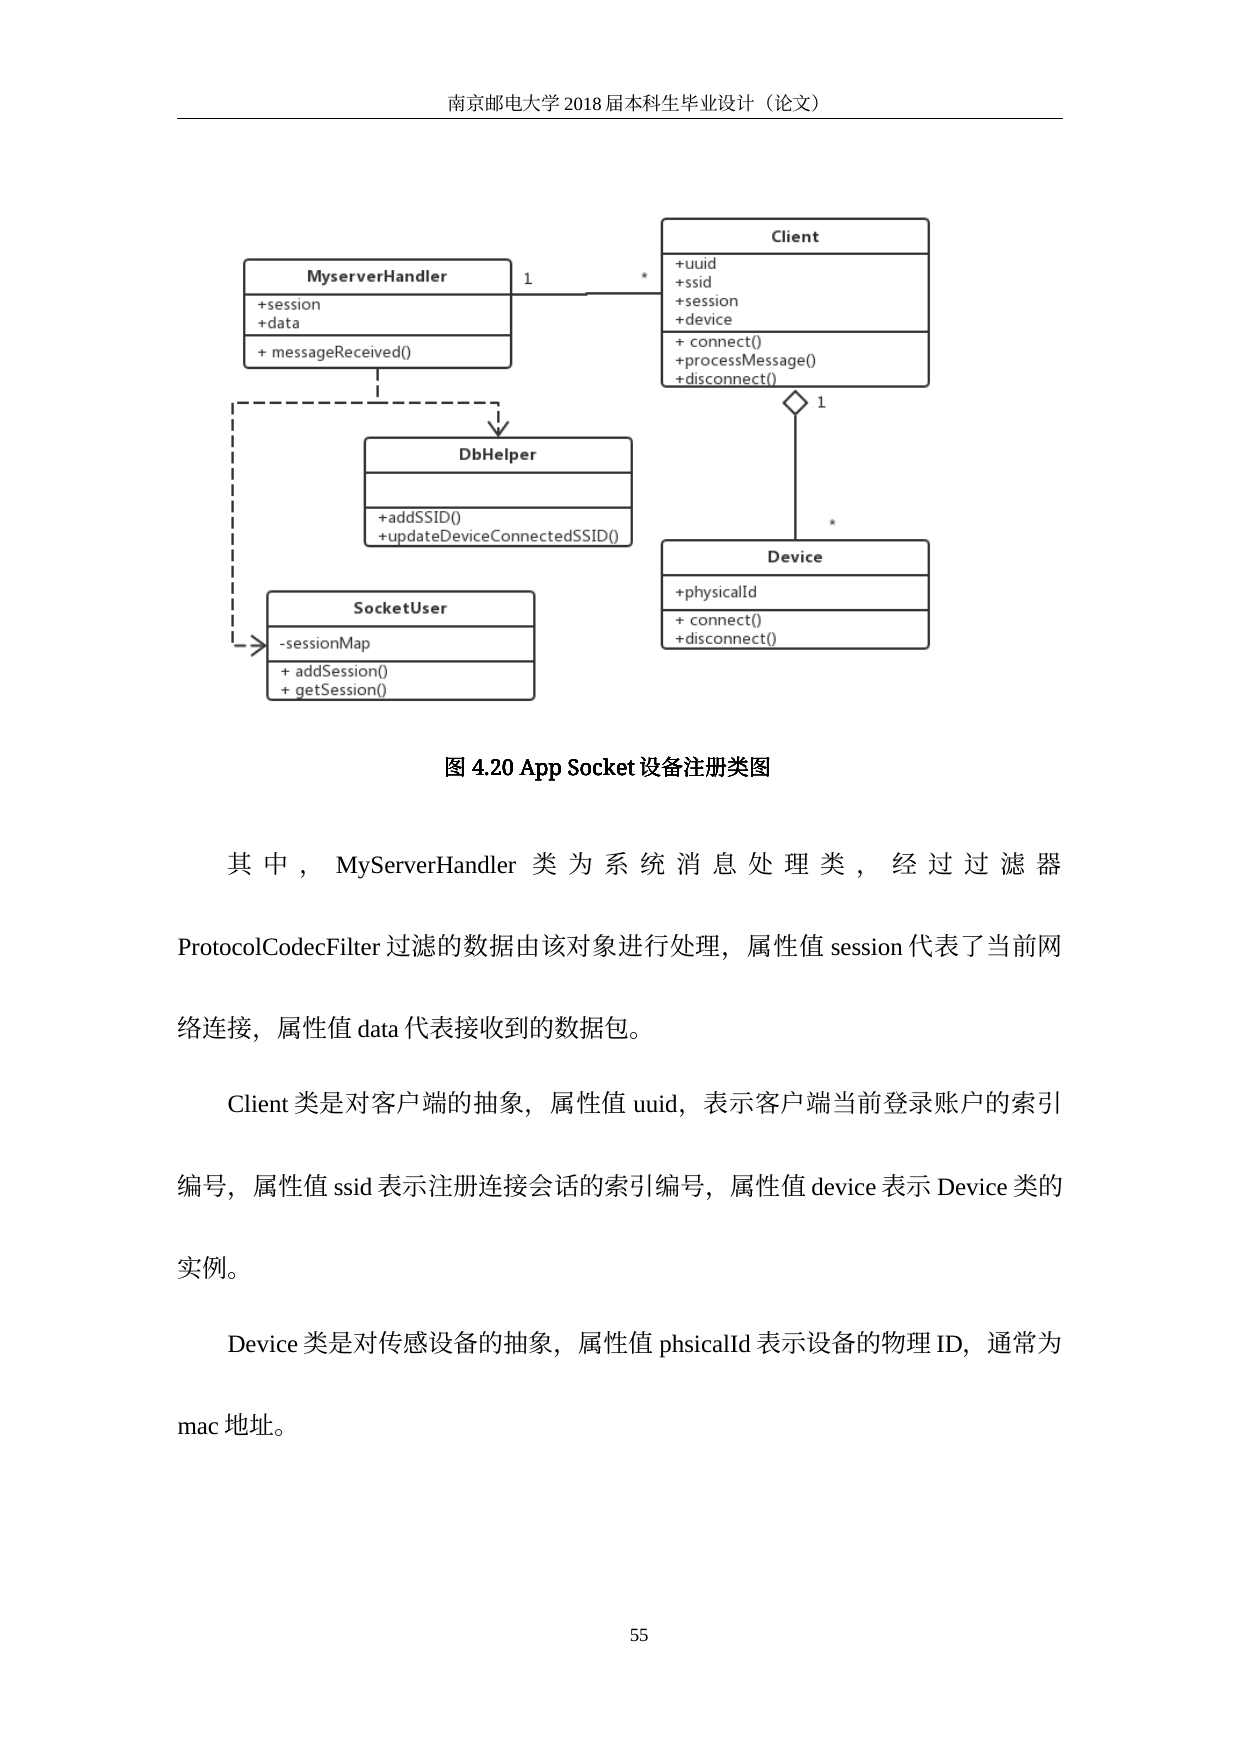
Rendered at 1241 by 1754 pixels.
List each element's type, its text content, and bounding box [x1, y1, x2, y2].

text Client类是对客户端的抽象，属性值uuid，表示客户端当前登录账户的索引编号，属性值ssid表示注册连接会话的索引编号，属性值device表示Device类的实例。 [177, 1069, 1063, 1299]
text Device类是对传感设备的抽象，属性值phsicalId表示设备的物理ID，通常为mac地址。 [177, 1308, 1063, 1456]
picture [177, 163, 966, 736]
text 其中，MyServerHandler类为系统消息处理类，经过过滤器ProtocolCodecFilter过滤的数据由该对象进行处理，属性值session代表了当前网络连接，属性值data代表接收到的数据包。 [177, 829, 1063, 1060]
